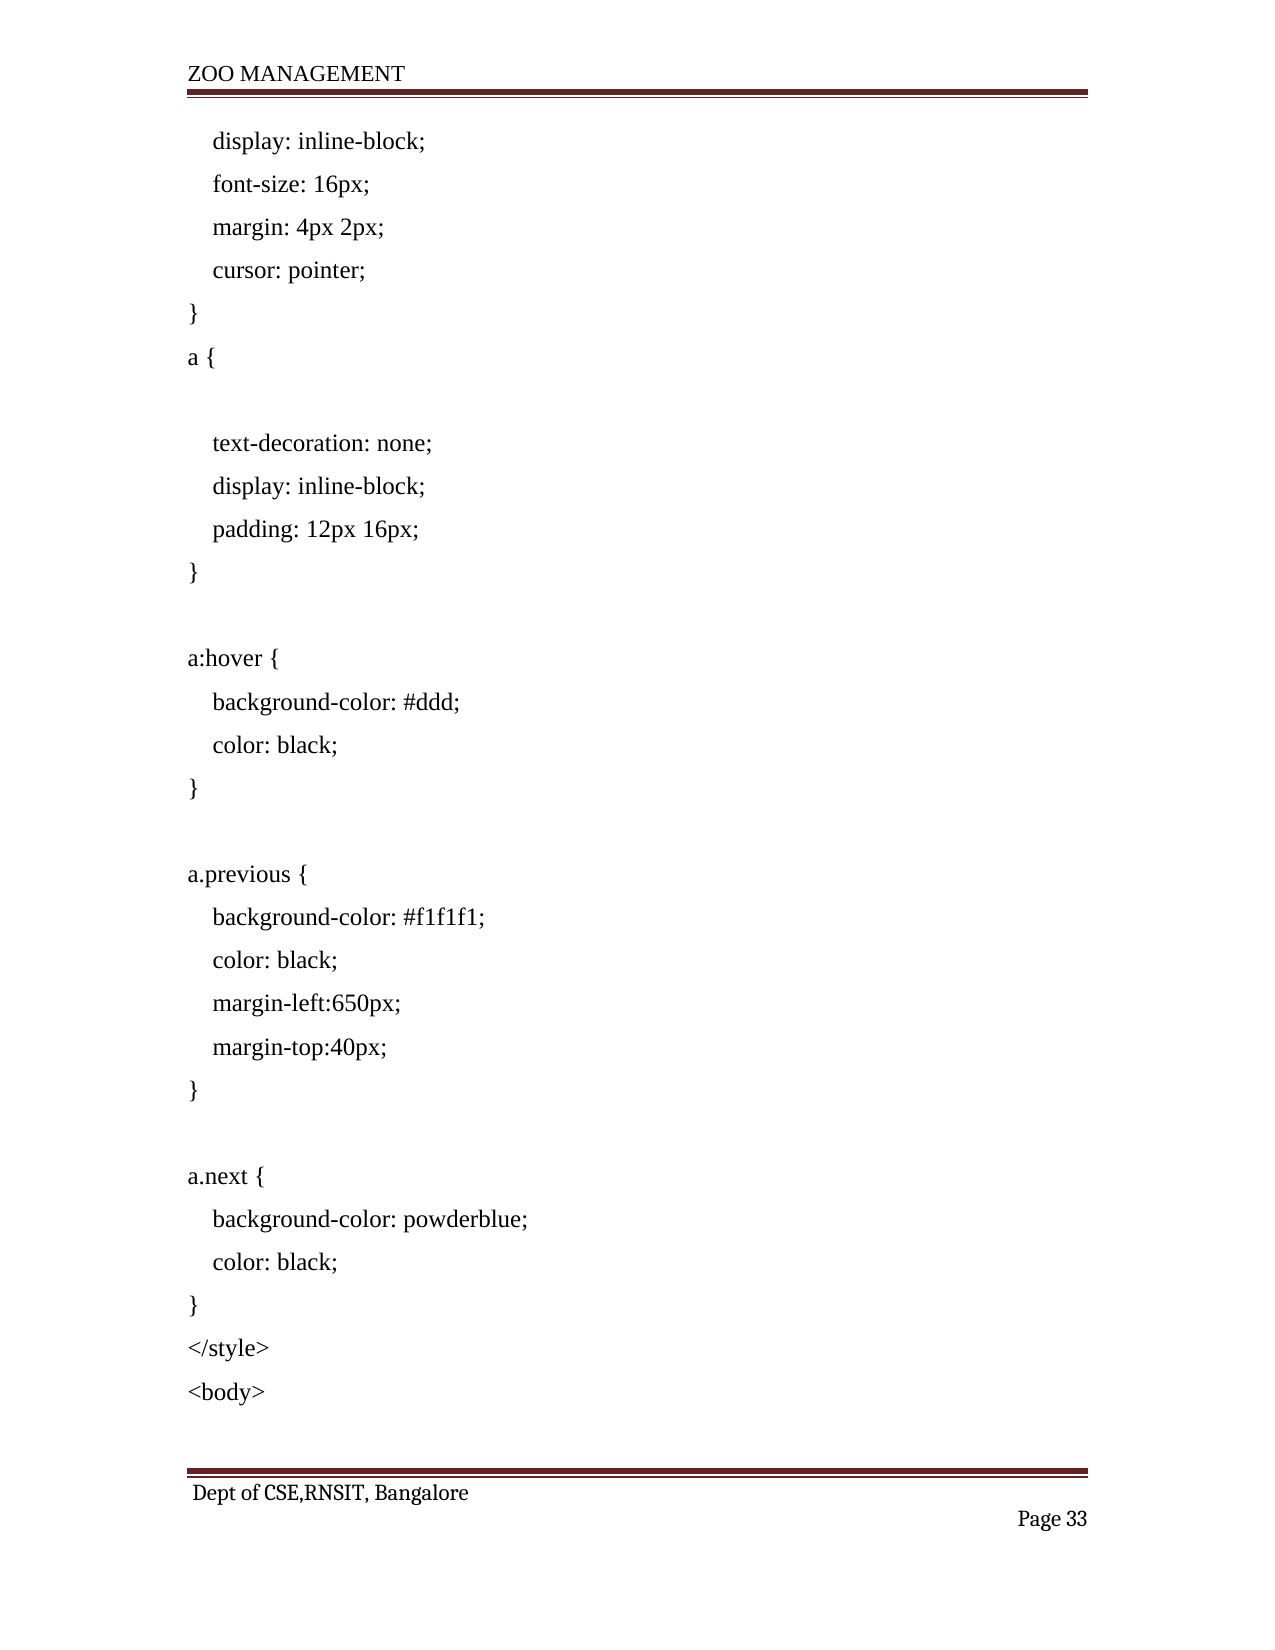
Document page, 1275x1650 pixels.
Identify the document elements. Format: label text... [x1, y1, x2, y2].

text cursor: pointer; [187, 255, 1088, 284]
text text-decoration: none; [187, 428, 1088, 457]
text font-size: 16px; [187, 169, 1088, 198]
text color: black; [187, 730, 1088, 758]
text background-color: #f1f1f1; [187, 902, 1088, 931]
text } [187, 1290, 1088, 1319]
text a.previous { [187, 859, 1088, 888]
text display: inline-block; [187, 471, 1088, 500]
text background-color: #ddd; [187, 687, 1088, 715]
text } [187, 298, 1088, 327]
text background-color: powderblue; [187, 1204, 1088, 1233]
text padding: 12px 16px; [187, 514, 1088, 543]
text color: black; [187, 1247, 1088, 1276]
text display: inline-block; [187, 126, 1088, 155]
text a:hover { [187, 643, 1088, 672]
text margin-left:650px; [187, 988, 1088, 1017]
text a { [187, 342, 1088, 370]
text margin: 4px 2px; [187, 212, 1088, 241]
text } [187, 1075, 1088, 1103]
text } [187, 557, 1088, 586]
text </style> [187, 1333, 1088, 1362]
text color: black; [187, 945, 1088, 974]
text margin-top:40px; [187, 1032, 1088, 1060]
text } [187, 773, 1088, 802]
text a.next { [187, 1161, 1088, 1190]
text <body> [187, 1377, 1088, 1405]
